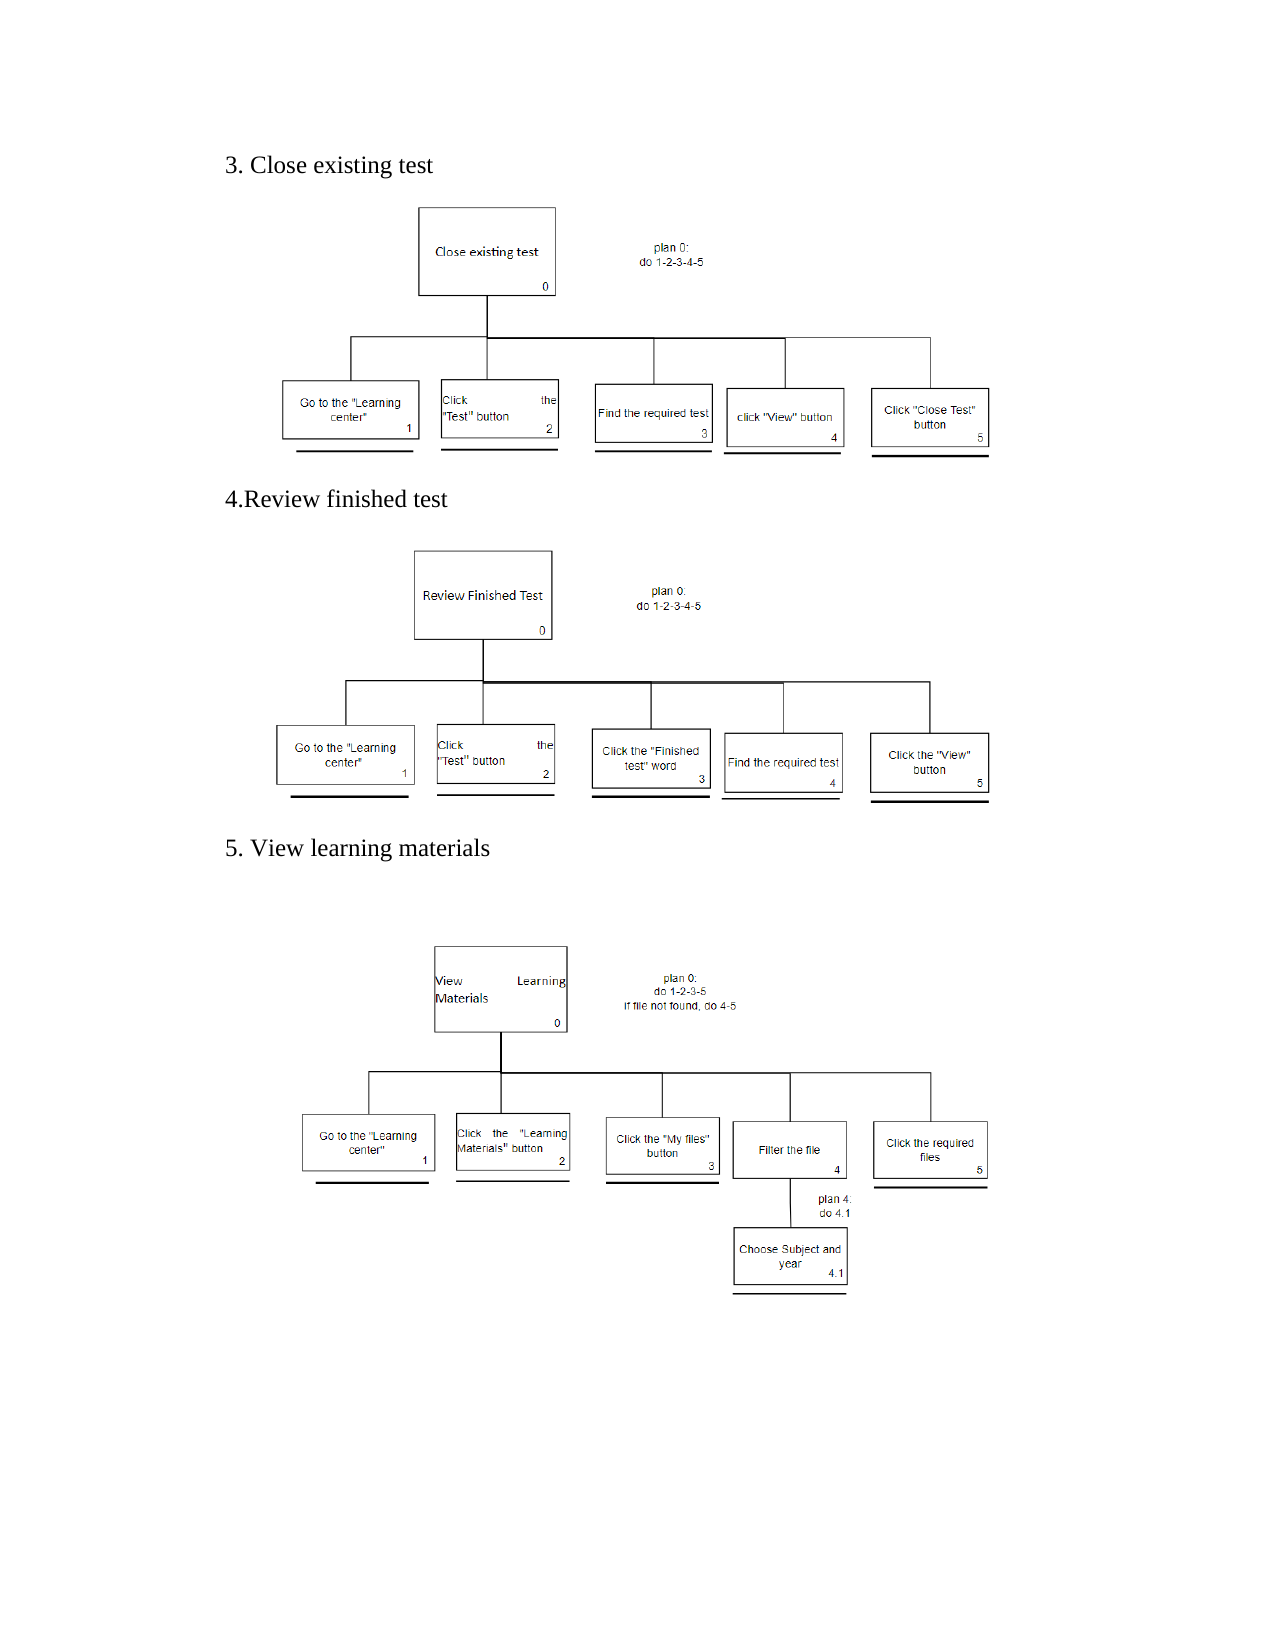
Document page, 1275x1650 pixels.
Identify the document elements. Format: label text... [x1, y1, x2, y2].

text 5. View learning materials [150, 833, 1125, 862]
text 4.Review finished test [150, 484, 1125, 513]
text 3. Close existing test [150, 150, 1125, 179]
picture [262, 195, 1013, 468]
picture [262, 529, 1013, 817]
picture [262, 924, 1013, 1312]
